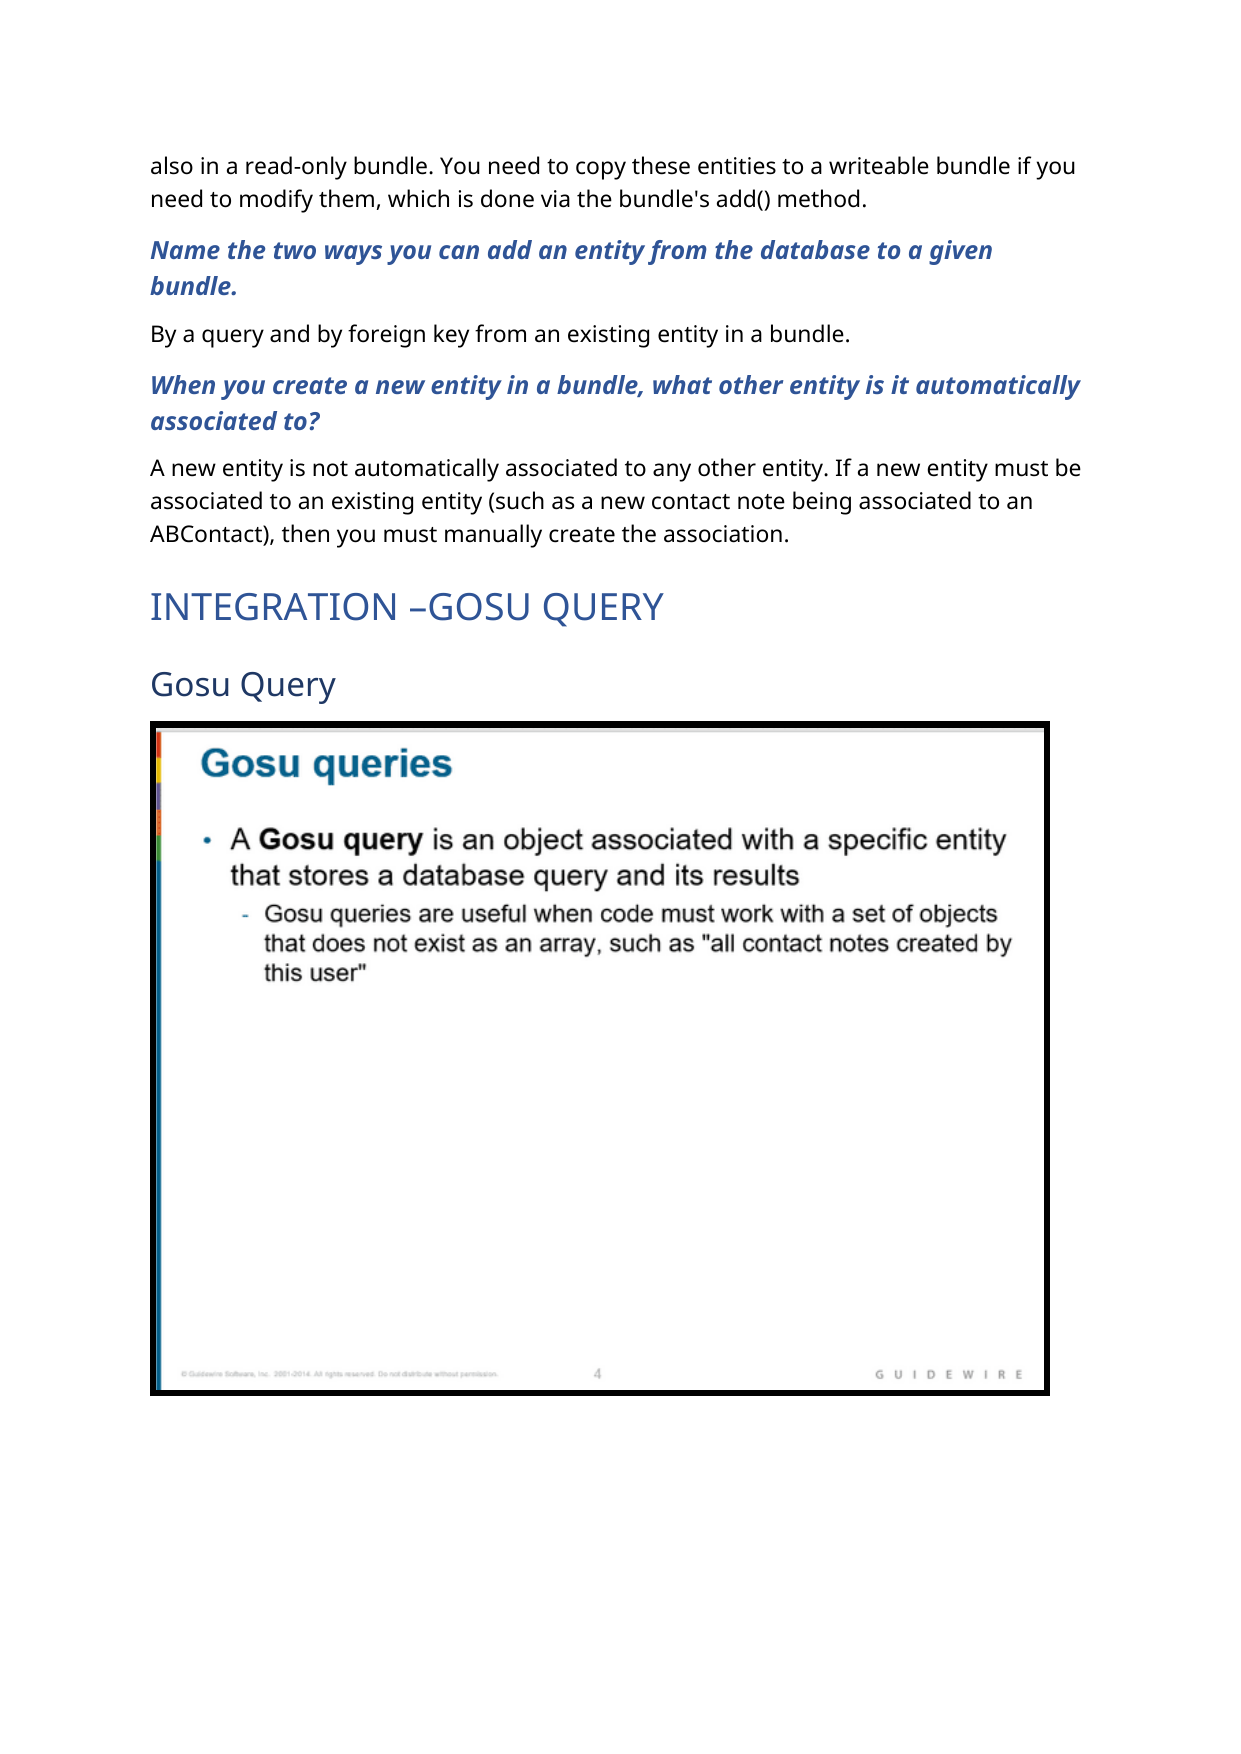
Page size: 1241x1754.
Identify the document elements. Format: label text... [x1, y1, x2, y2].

text By a query and by foreign key from an existing entity in a bundle. [150, 317, 1090, 349]
subtitle Name the two ways you can add an entity from the database to a given bundle. [150, 233, 1090, 303]
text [150, 150, 1090, 214]
subtitle Gosu Query [150, 661, 1090, 706]
subtitle When you create a new entity in a bundle, what other entity is it automatically associated to? [150, 367, 1090, 437]
text A new entity is not automatically associated to any other entity. If a new entity must be associated to an existing entity (such as a new contact note being associated to an ABContact), then you must manually create the association. [150, 452, 1090, 549]
picture [156, 728, 1044, 1390]
subtitle INTEGRATION –GOSU QUERY [150, 580, 1090, 631]
